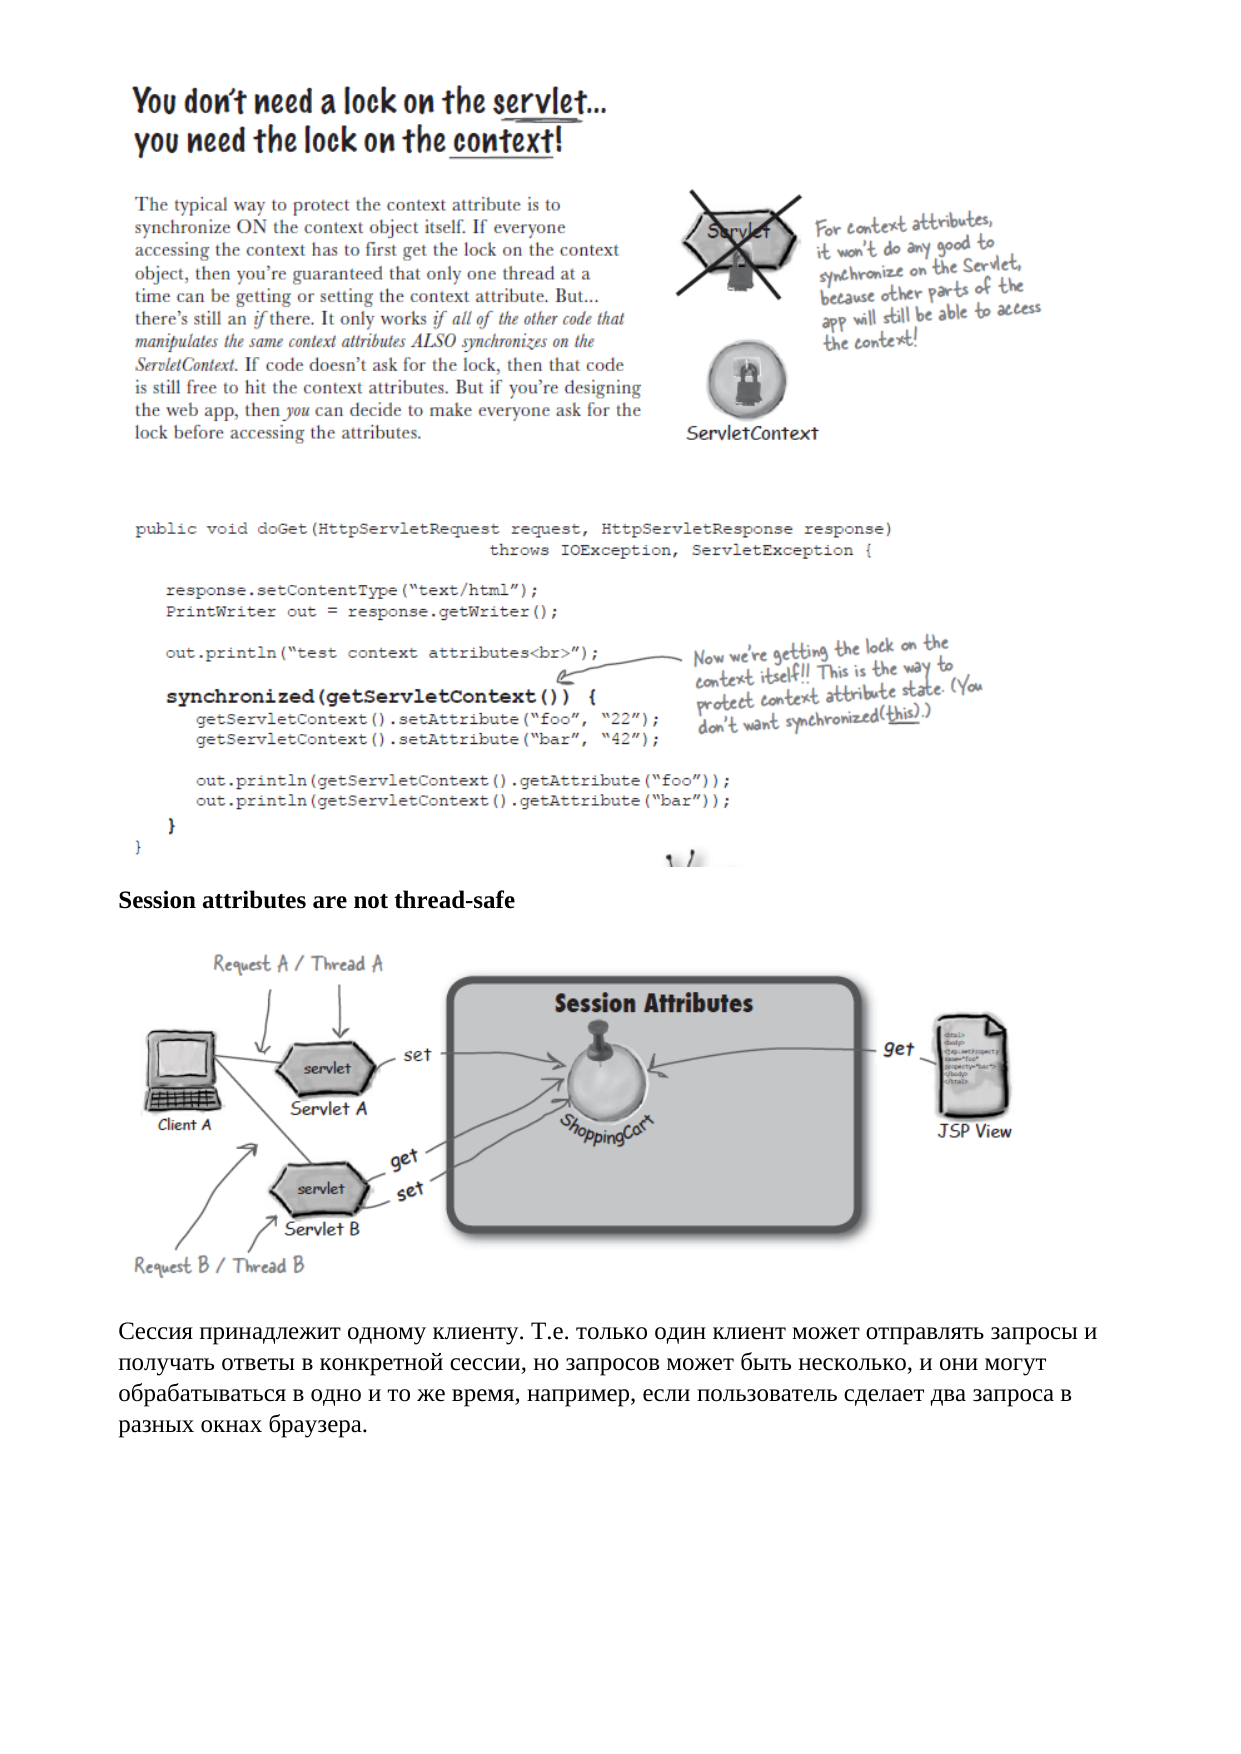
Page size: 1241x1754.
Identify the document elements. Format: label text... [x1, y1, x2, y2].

picture [118, 73, 1054, 867]
text Сессия принадлежит одному клиенту. Т.е. только один клиент может отправлять запросы и получать ответы в конкретной сессии, но запросов может быть несколько, и они могут обрабатываться в одно и то же время, например, если пользователь сделает два запроса в разных окнах браузера. [118, 1316, 1152, 1438]
picture [118, 933, 1045, 1297]
text Session attributes are not thread-safe [118, 885, 1152, 914]
